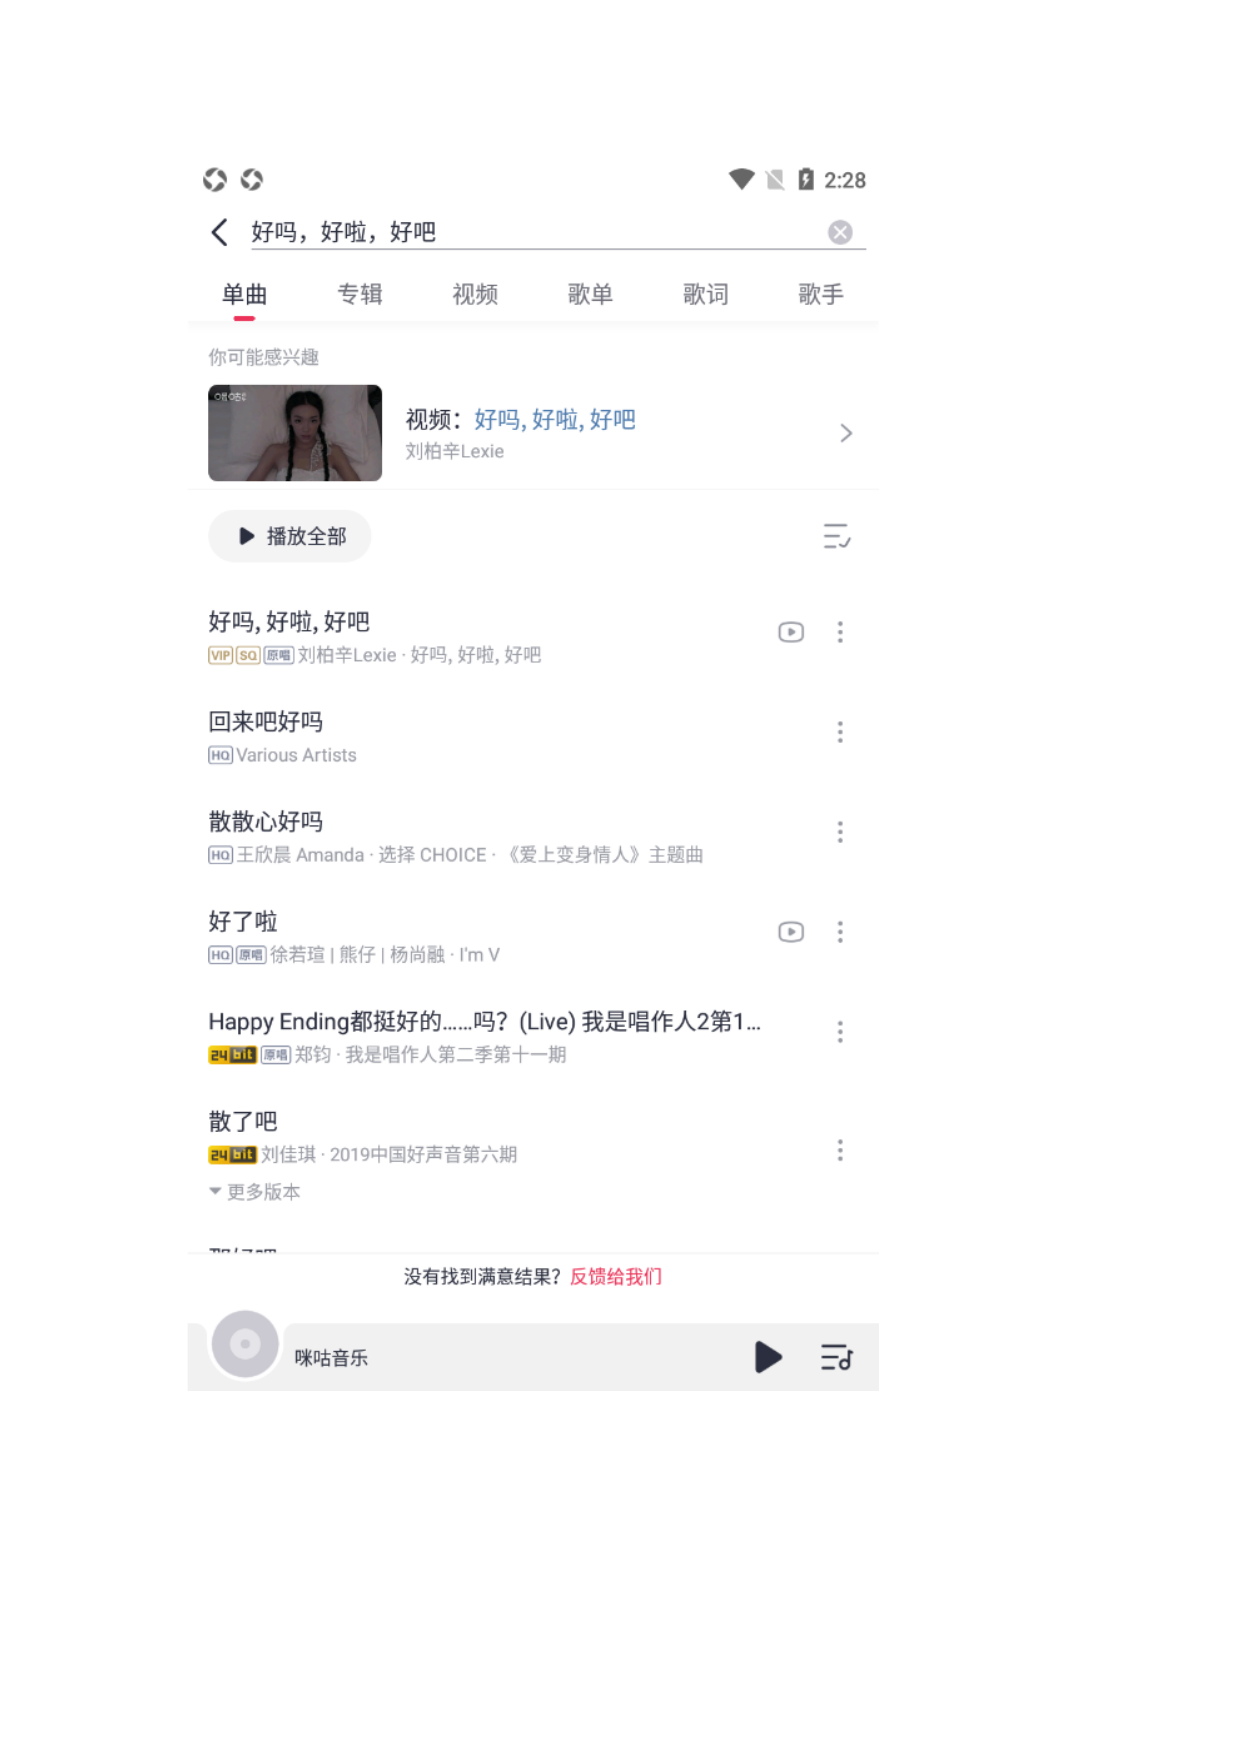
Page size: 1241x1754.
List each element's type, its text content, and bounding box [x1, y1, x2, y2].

picture [187, 162, 879, 1391]
